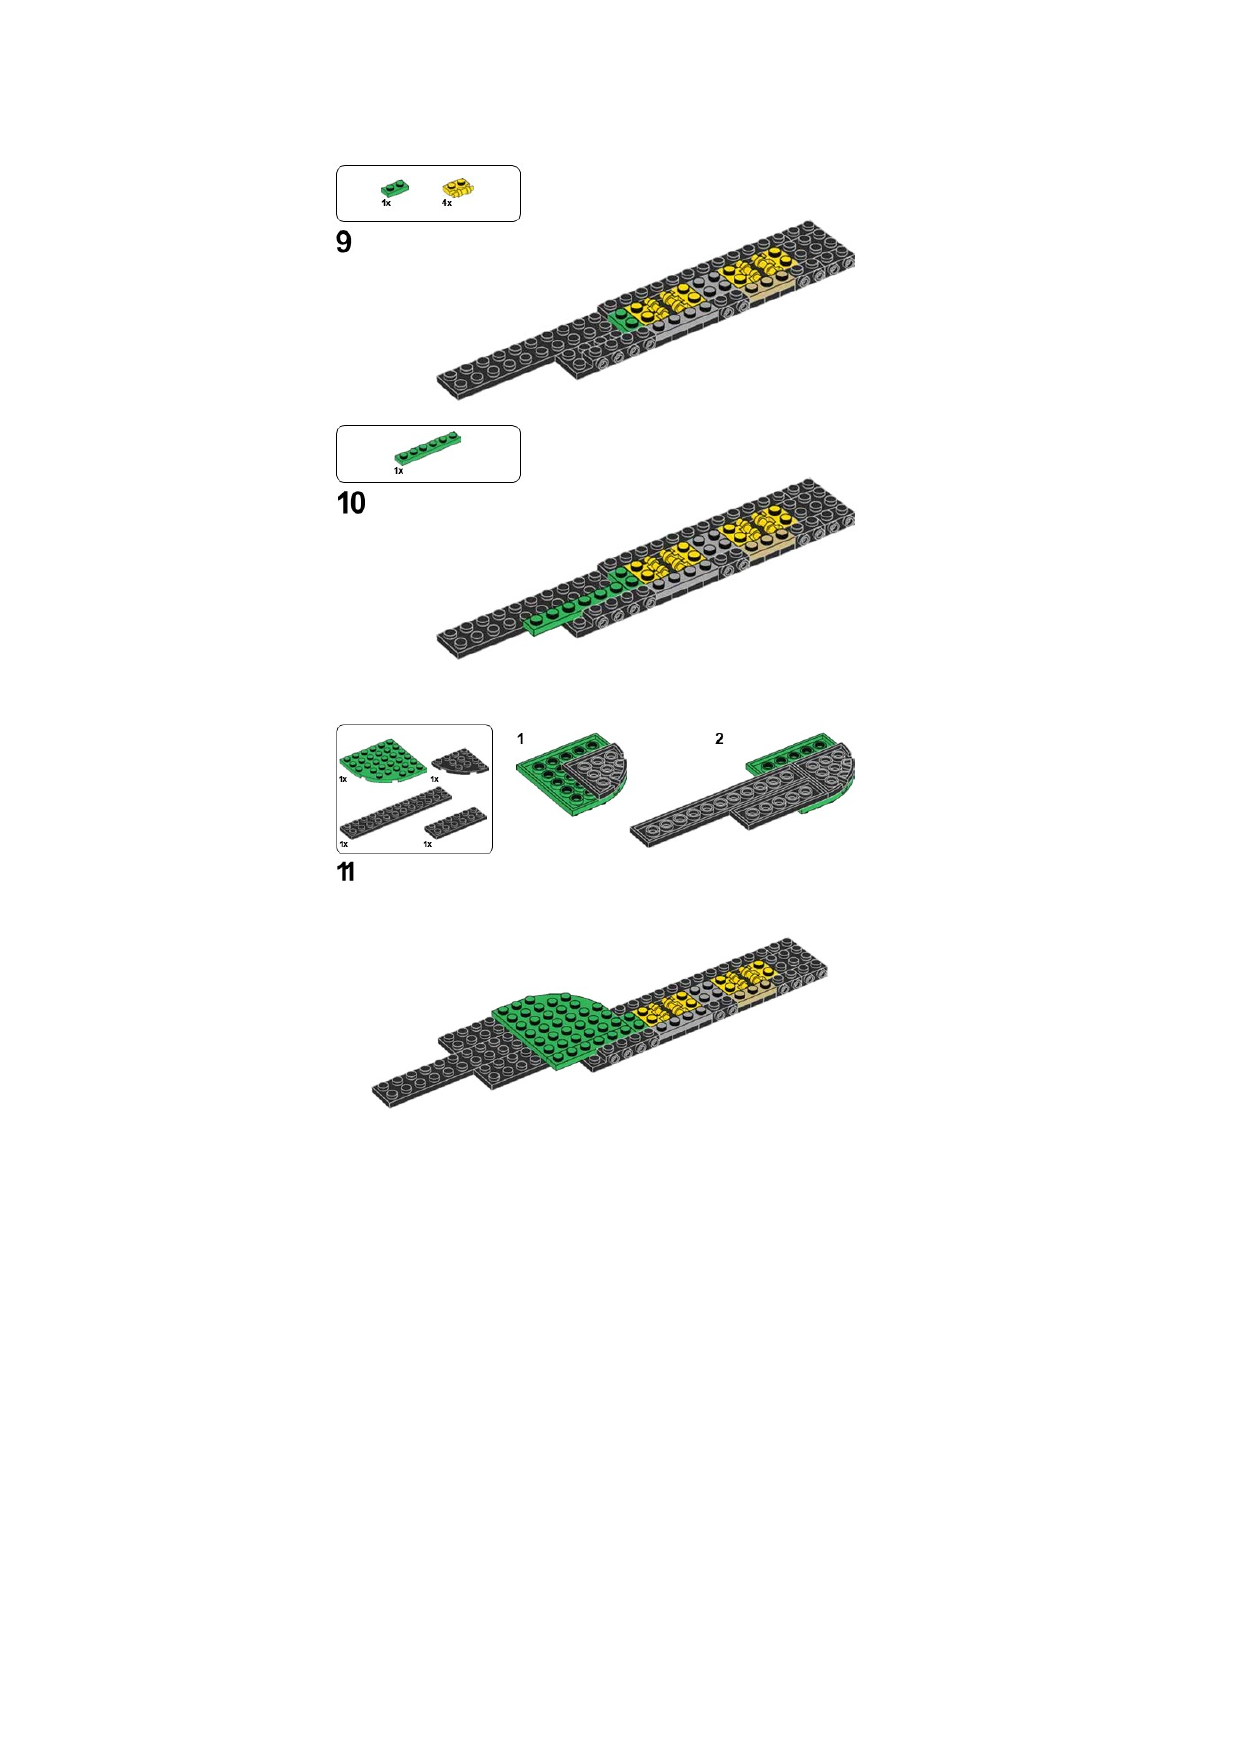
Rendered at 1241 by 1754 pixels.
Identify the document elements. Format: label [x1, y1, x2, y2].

picture [321, 709, 920, 1180]
picture [268, 147, 972, 702]
